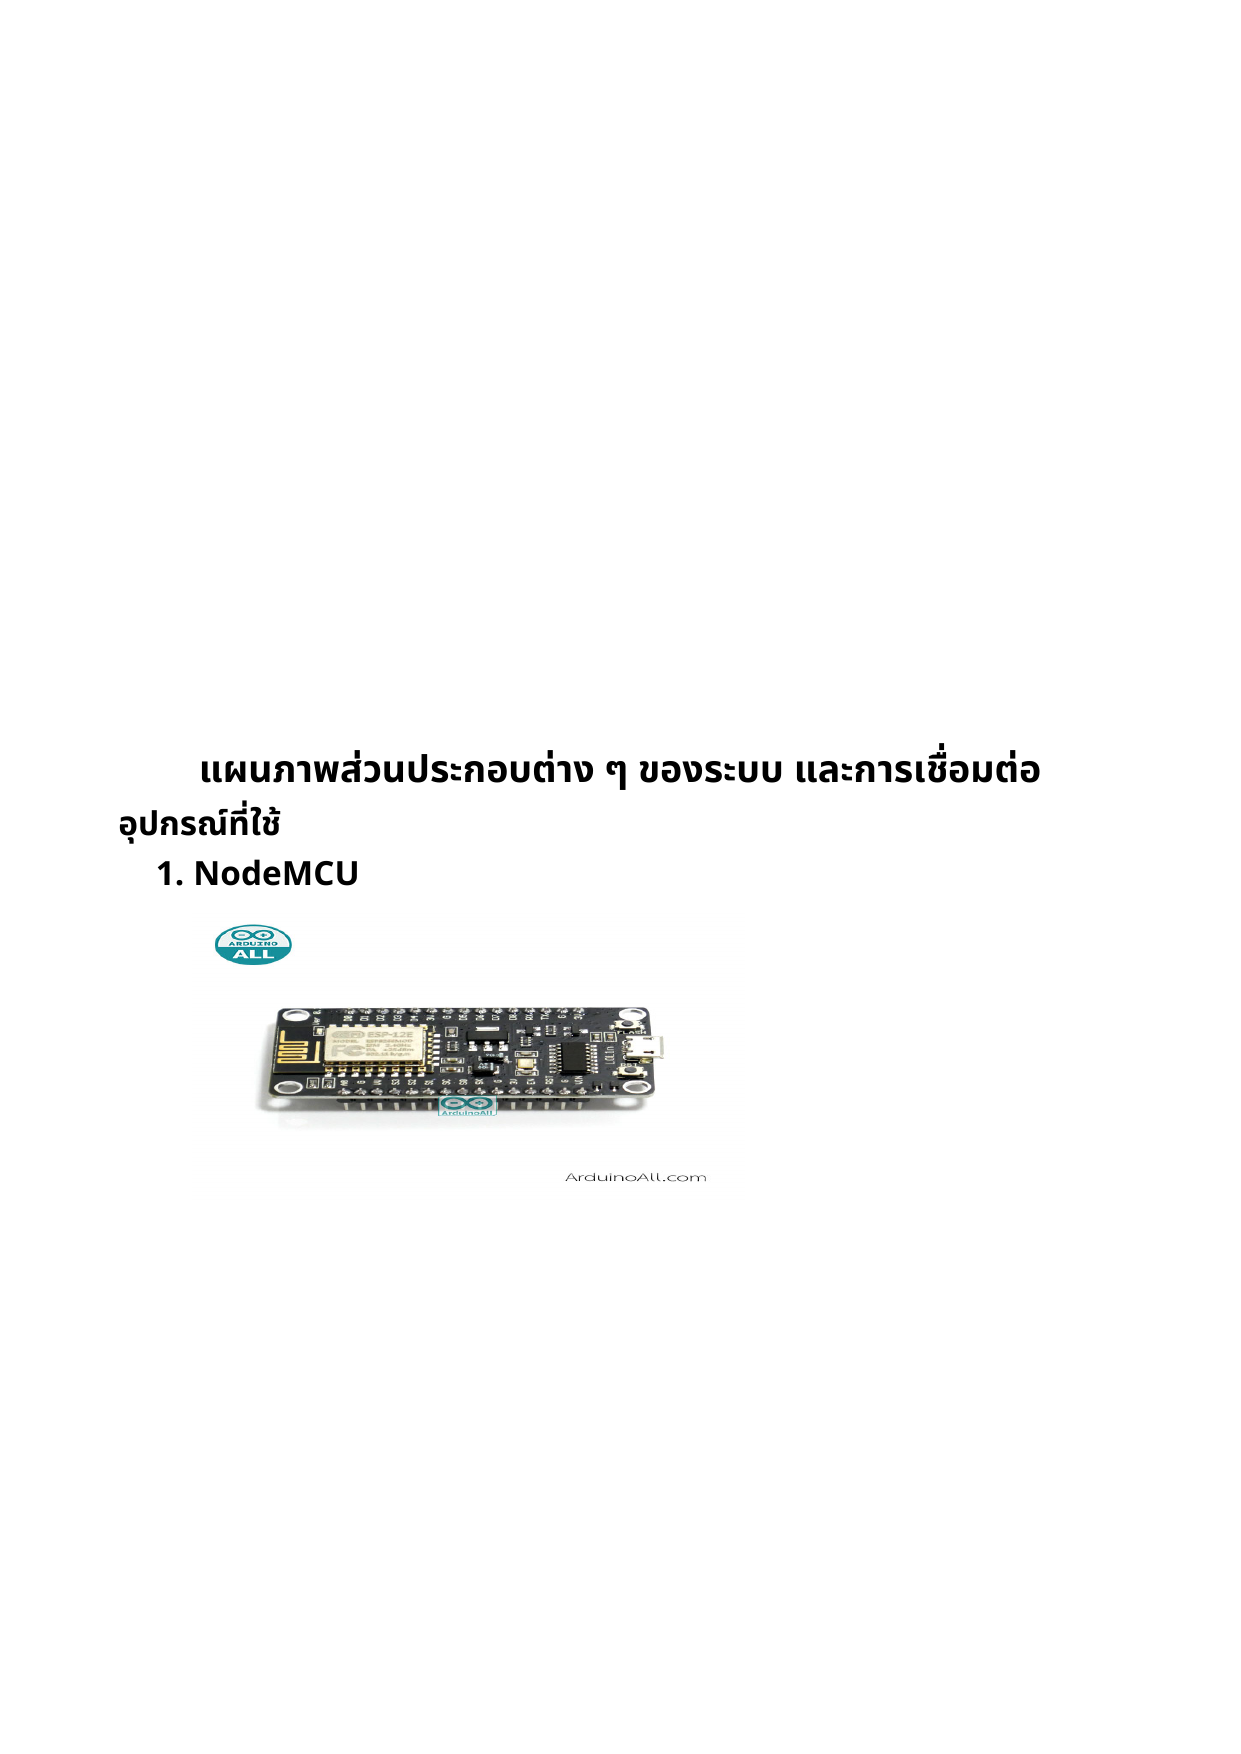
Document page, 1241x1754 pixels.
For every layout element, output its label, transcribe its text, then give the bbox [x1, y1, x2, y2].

text แผนภาพส่วนประกอบต่าง ๆ ของระบบ และการเชื่อมต่อ [118, 743, 1122, 800]
text อุปกรณ์ที่ใช้ [118, 800, 1122, 850]
picture [192, 910, 745, 1200]
list NodeMCU [156, 850, 1122, 896]
